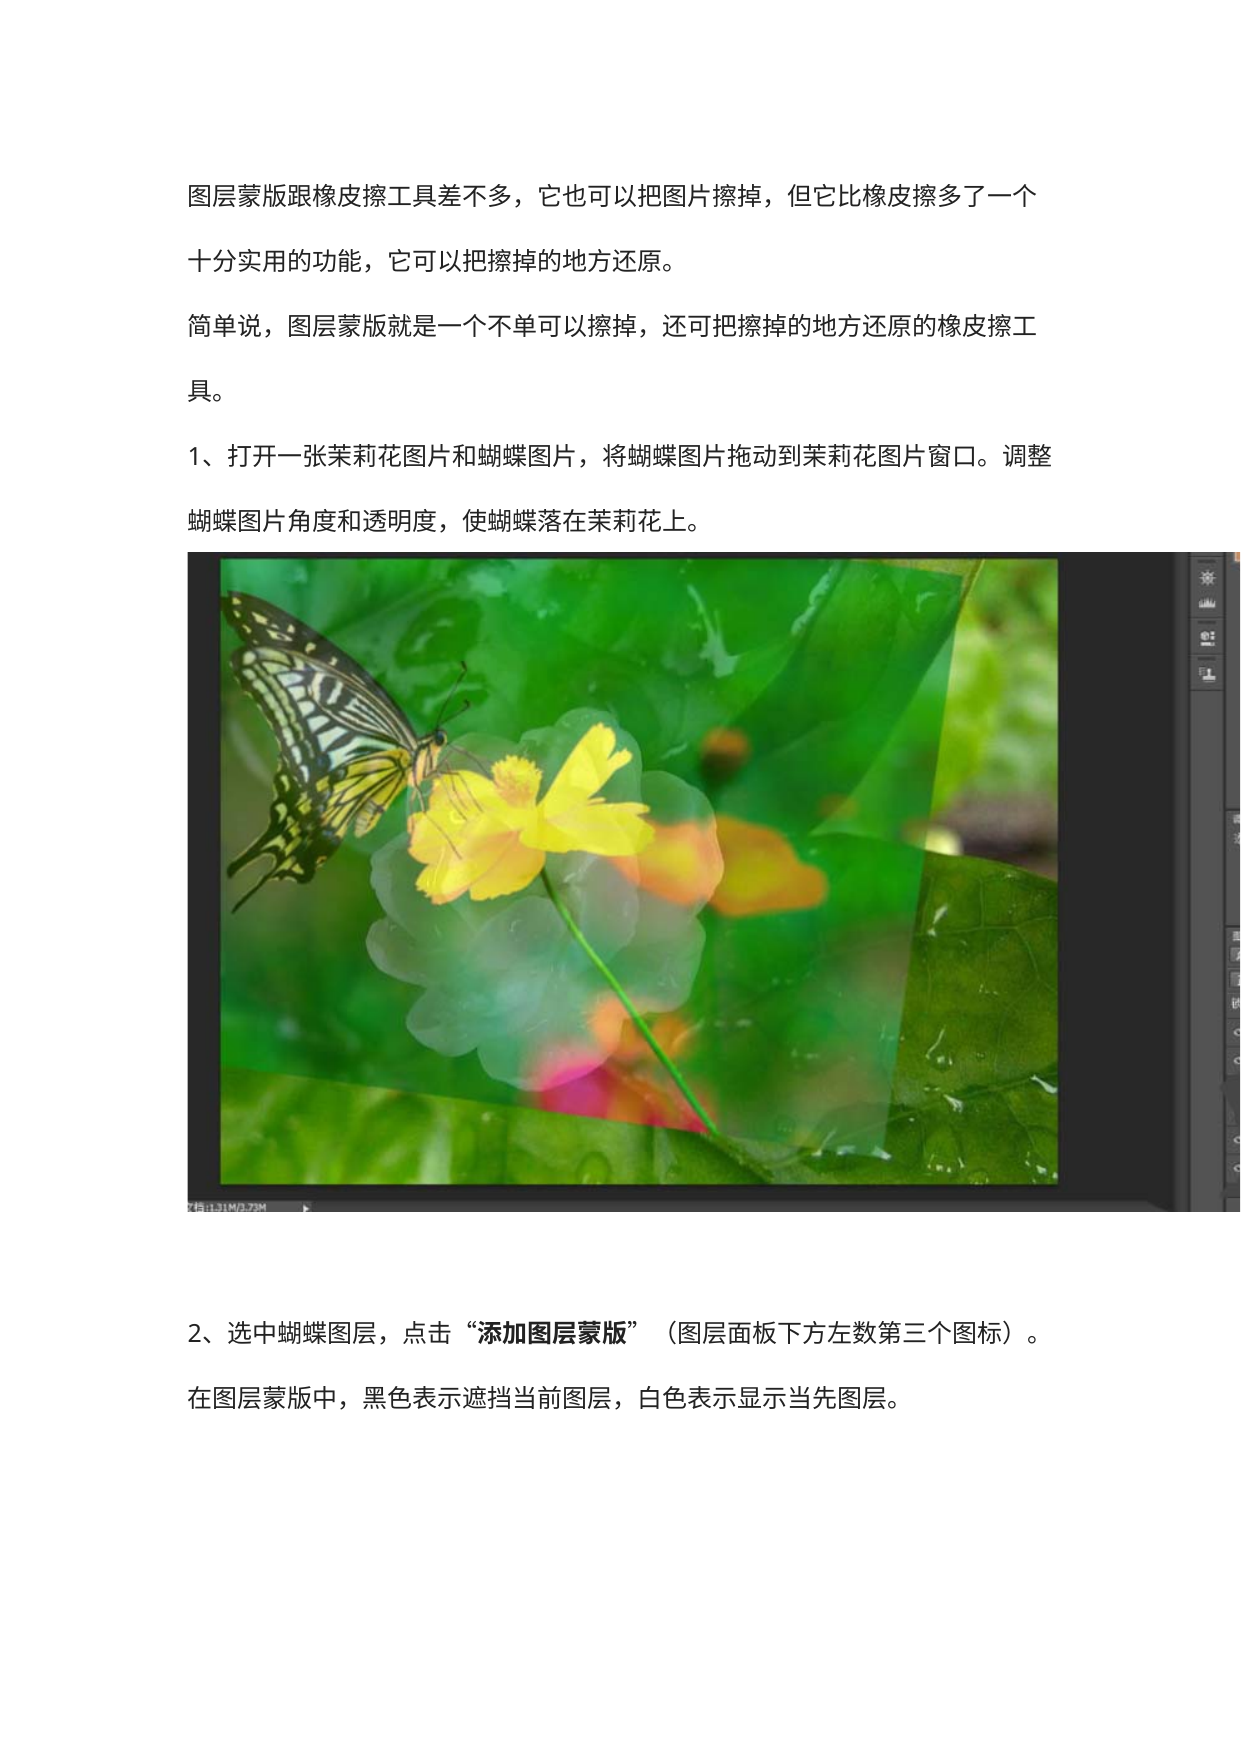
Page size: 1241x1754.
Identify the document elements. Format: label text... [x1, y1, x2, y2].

text 简单说，图层蒙版就是一个不单可以擦掉，还可把擦掉的地方还原的橡皮擦工具。 [187, 292, 1053, 422]
text 1、打开一张茉莉花图片和蝴蝶图片，将蝴蝶图片拖动到茉莉花图片窗口。调整蝴蝶图片角度和透明度，使蝴蝶落在茉莉花上。 [187, 422, 1053, 552]
picture [187, 552, 1241, 1212]
text 2、选中蝴蝶图层，点击“添加图层蒙版”（图层面板下方左数第三个图标）。在图层蒙版中，黑色表示遮挡当前图层，白色表示显示当先图层。 [187, 1299, 1053, 1429]
text 图层蒙版跟橡皮擦工具差不多，它也可以把图片擦掉，但它比橡皮擦多了一个十分实用的功能，它可以把擦掉的地方还原。 [187, 162, 1053, 292]
